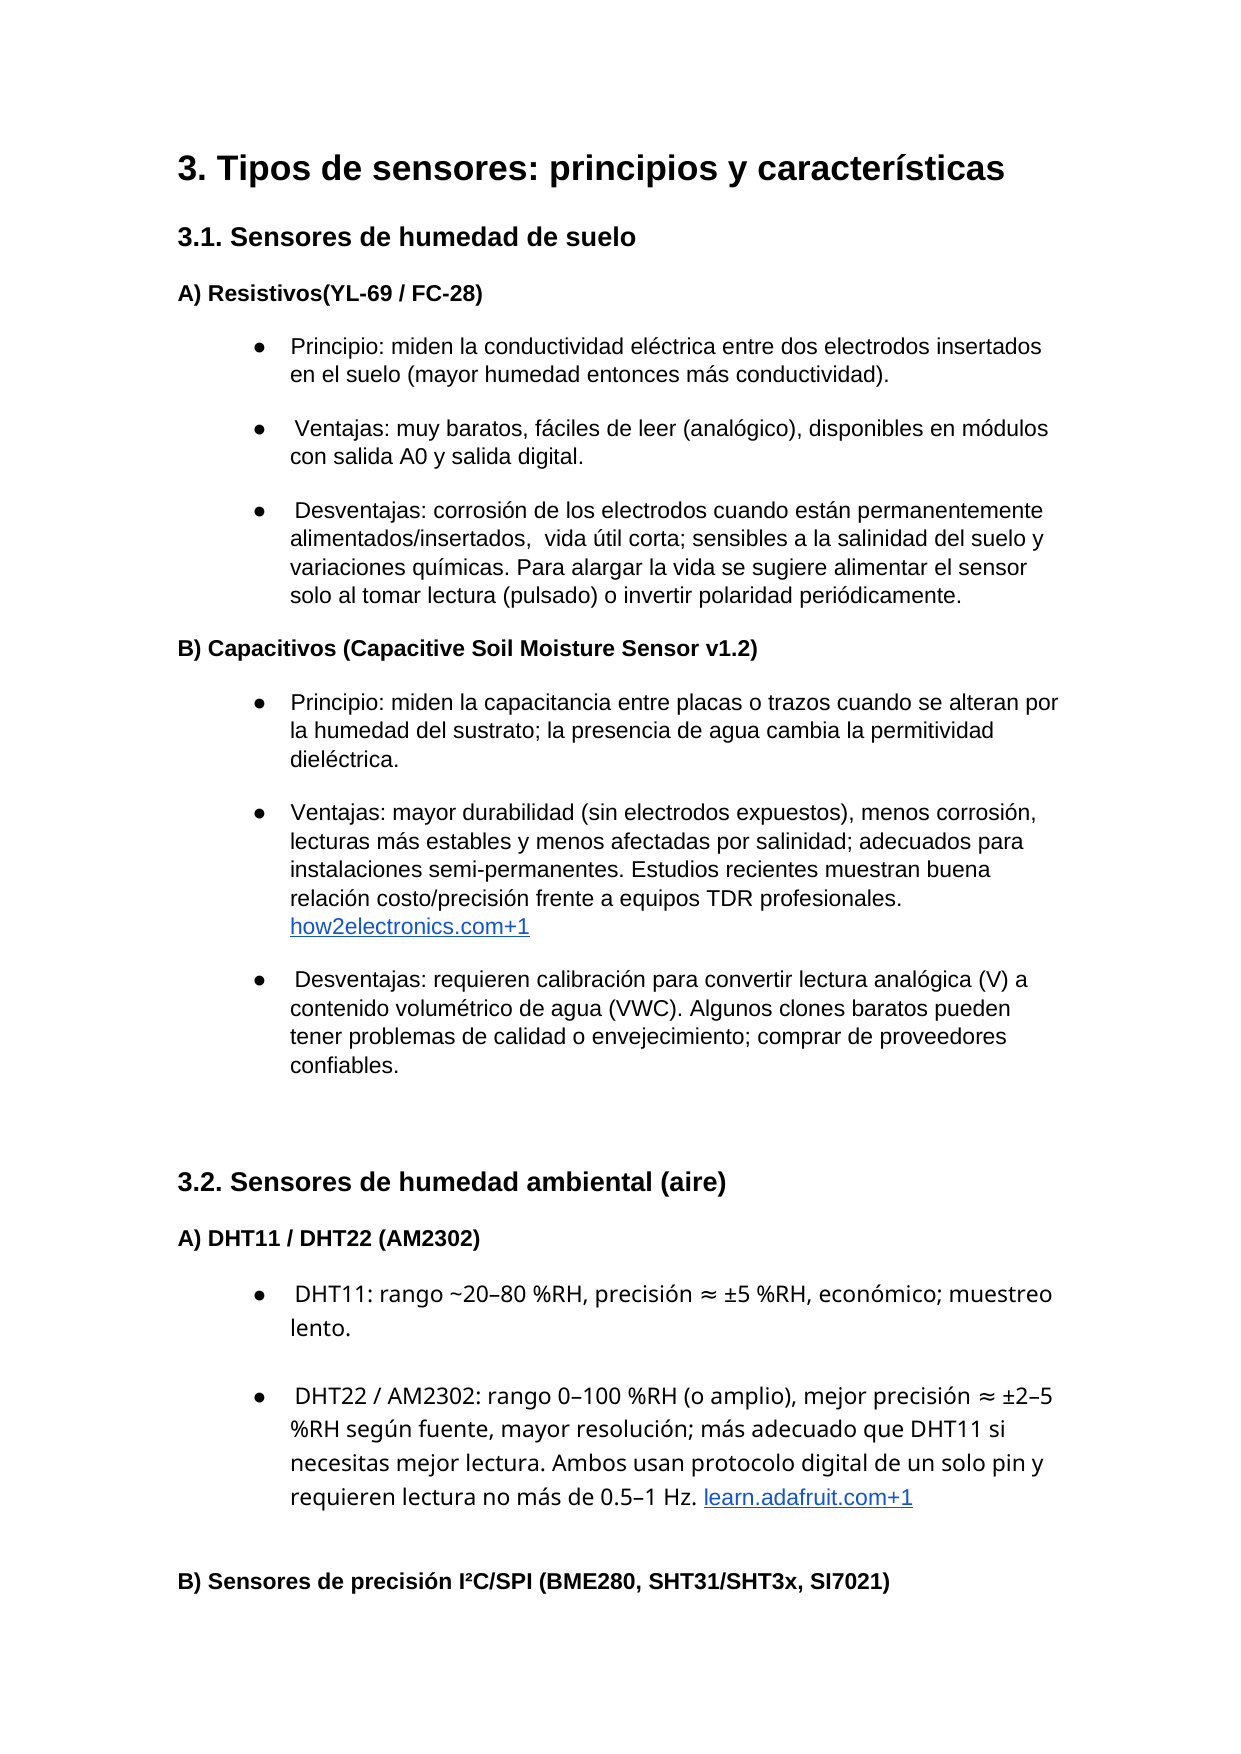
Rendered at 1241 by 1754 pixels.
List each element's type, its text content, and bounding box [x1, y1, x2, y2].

text ● Principio: miden la capacitancia entre placas o trazos cuando se alteran por la humedad del sustrato; la presencia de agua cambia la permitividad dieléctrica. [252, 689, 1063, 772]
subtitle 3.2. Sensores de humedad ambiental (aire) [177, 1166, 1063, 1197]
subtitle 3. Tipos de sensores: principios y características [177, 148, 1063, 188]
text ● [252, 1278, 1063, 1377]
text ● Principio: miden la conductividad eléctrica entre dos electrodos insertados en el suelo (mayor humedad entonces más conductividad). [252, 333, 1063, 388]
subtitle 3.1. Sensores de humedad de suelo [177, 221, 1063, 252]
text ● Desventajas: requieren calibración para convertir lectura analógica (V) a contenido volumétrico de agua (VWC). Algunos clones baratos pueden tener problemas de calidad o envejecimiento; comprar de proveedores confiables. [252, 966, 1063, 1135]
text ● Ventajas: mayor durabilidad (sin electrodos expuestos), menos corrosión, lecturas más estables y menos afectadas por salinidad; adecuados para instalaciones semi-permanentes. Estudios recientes muestran buena relación costo/precisión frente a equipos TDR profesionales. how2electronics.com+1 [252, 799, 1063, 939]
subtitle A) Resistivos(YL-69 / FC-28) [177, 279, 1063, 306]
text ● Desventajas: corrosión de los electrodos cuando están permanentemente alimentados/insertados, vida útil corta; sensibles a la salinidad del suelo y variaciones químicas. Para alargar la vida se sugiere alimentar el sensor solo al tomar lectura (pulsado) o invertir polaridad periódicamente. [252, 497, 1063, 608]
subtitle A) DHT11 / DHT22 (AM2302) [177, 1225, 1063, 1251]
text ● Ventajas: muy baratos, fáciles de leer (analógico), disponibles en módulos con salida A0 y salida digital. [252, 415, 1063, 469]
subtitle B) Sensores de precisión I²C/SPI (BME280, SHT31/SHT3x, SI7021) [177, 1568, 1063, 1594]
subtitle B) Capacitivos (Capacitive Soil Moisture Sensor v1.2) [177, 635, 1063, 662]
text ● learn.adafruit.com+1 [252, 1379, 1063, 1541]
